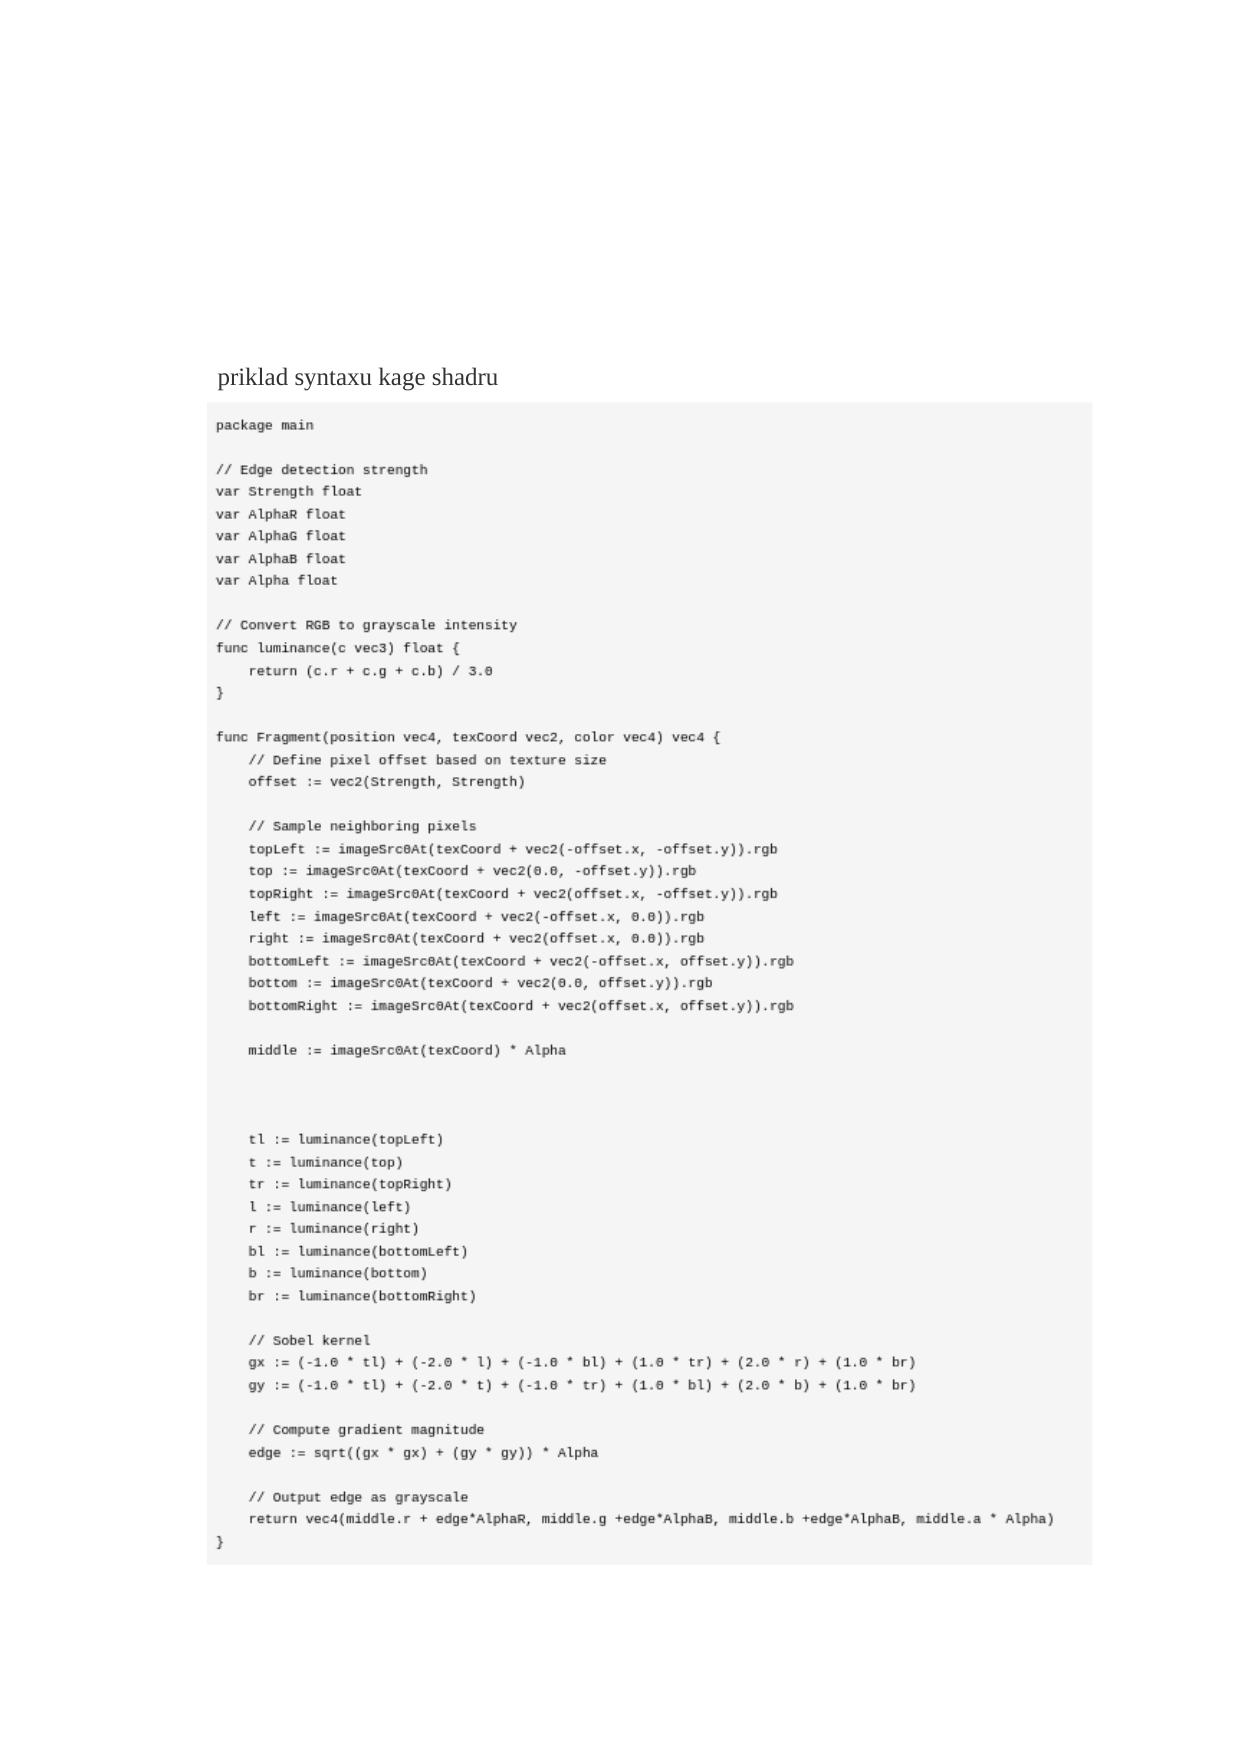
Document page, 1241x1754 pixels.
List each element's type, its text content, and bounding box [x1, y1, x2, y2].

picture [206, 391, 1093, 1565]
text priklad syntaxu kage shadru [217, 362, 1092, 391]
